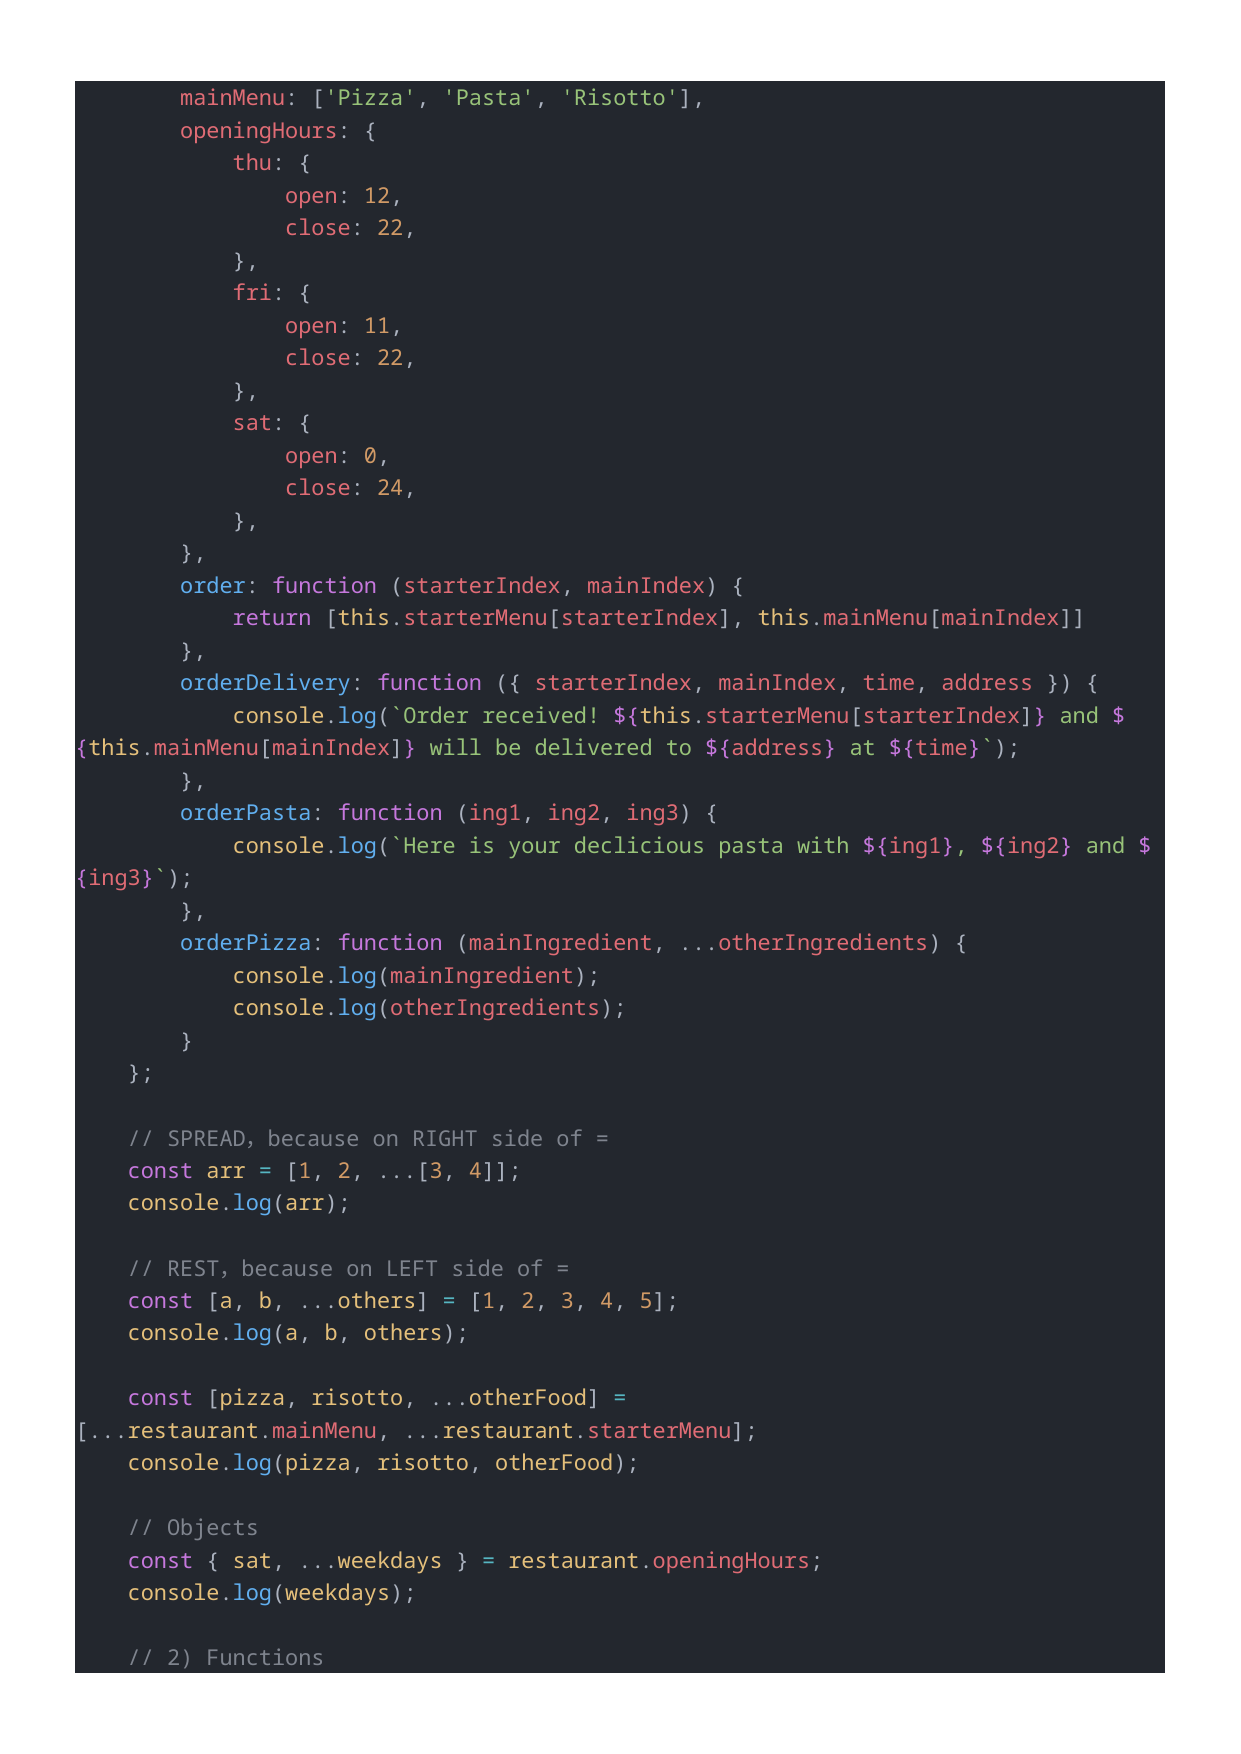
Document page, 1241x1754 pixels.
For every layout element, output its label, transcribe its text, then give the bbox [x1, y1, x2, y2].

text // REST，because on LEFT side of = [75, 1251, 1165, 1283]
text thu: { [75, 146, 1165, 178]
text console.log(arr); [75, 1186, 1165, 1218]
text mainMenu: ['Pizza', 'Pasta', 'Risotto'], [75, 81, 1165, 113]
text return [this.starterMenu[starterIndex], this.mainMenu[mainIndex]] [75, 601, 1165, 633]
text }, [75, 503, 1165, 536]
text console.log(mainIngredient); [75, 958, 1165, 991]
text console.log(`Here is your declicious pasta with ${ing1}, ${ing2} and ${ing3}`); [75, 828, 1165, 893]
text orderDelivery: function ({ starterIndex, mainIndex, time, address }) { [75, 666, 1165, 698]
text orderPasta: function (ing1, ing2, ing3) { [75, 796, 1165, 828]
text const [pizza, risotto, ...otherFood] = [...restaurant.mainMenu, ...restaurant.starterMenu]; [75, 1381, 1165, 1446]
text openingHours: { [75, 113, 1165, 146]
text open: 11, [75, 308, 1165, 341]
text }; [75, 1056, 1165, 1088]
text sat: { [75, 406, 1165, 438]
text close: 22, [75, 341, 1165, 373]
text }, [75, 373, 1165, 406]
text }, [75, 893, 1165, 926]
text console.log(pizza, risotto, otherFood); [75, 1446, 1165, 1478]
text open: 0, [75, 438, 1165, 471]
text }, [75, 243, 1165, 276]
text }, [75, 536, 1165, 568]
text open: 12, [75, 178, 1165, 211]
text console.log(a, b, others); [75, 1316, 1165, 1348]
text orderPizza: function (mainIngredient, ...otherIngredients) { [75, 926, 1165, 958]
text fri: { [75, 276, 1165, 308]
text console.log(`Order received! ${this.starterMenu[starterIndex]} and ${this.mainMenu[mainIndex]} will be delivered to ${address} at ${time}`); [75, 698, 1165, 763]
text order: function (starterIndex, mainIndex) { [75, 568, 1165, 601]
text } [75, 1023, 1165, 1056]
text // Objects [75, 1511, 1165, 1543]
text const { sat, ...weekdays } = restaurant.openingHours; [75, 1543, 1165, 1576]
text console.log(weekdays); [75, 1576, 1165, 1608]
text console.log(otherIngredients); [75, 991, 1165, 1023]
text }, [75, 633, 1165, 666]
text }, [75, 763, 1165, 796]
text const [a, b, ...others] = [1, 2, 3, 4, 5]; [75, 1283, 1165, 1316]
text const arr = [1, 2, ...[3, 4]]; [75, 1153, 1165, 1186]
text close: 24, [75, 471, 1165, 503]
text // 2) Functions [75, 1641, 1165, 1673]
text // SPREAD，because on RIGHT side of = [75, 1121, 1165, 1153]
text close: 22, [75, 211, 1165, 243]
